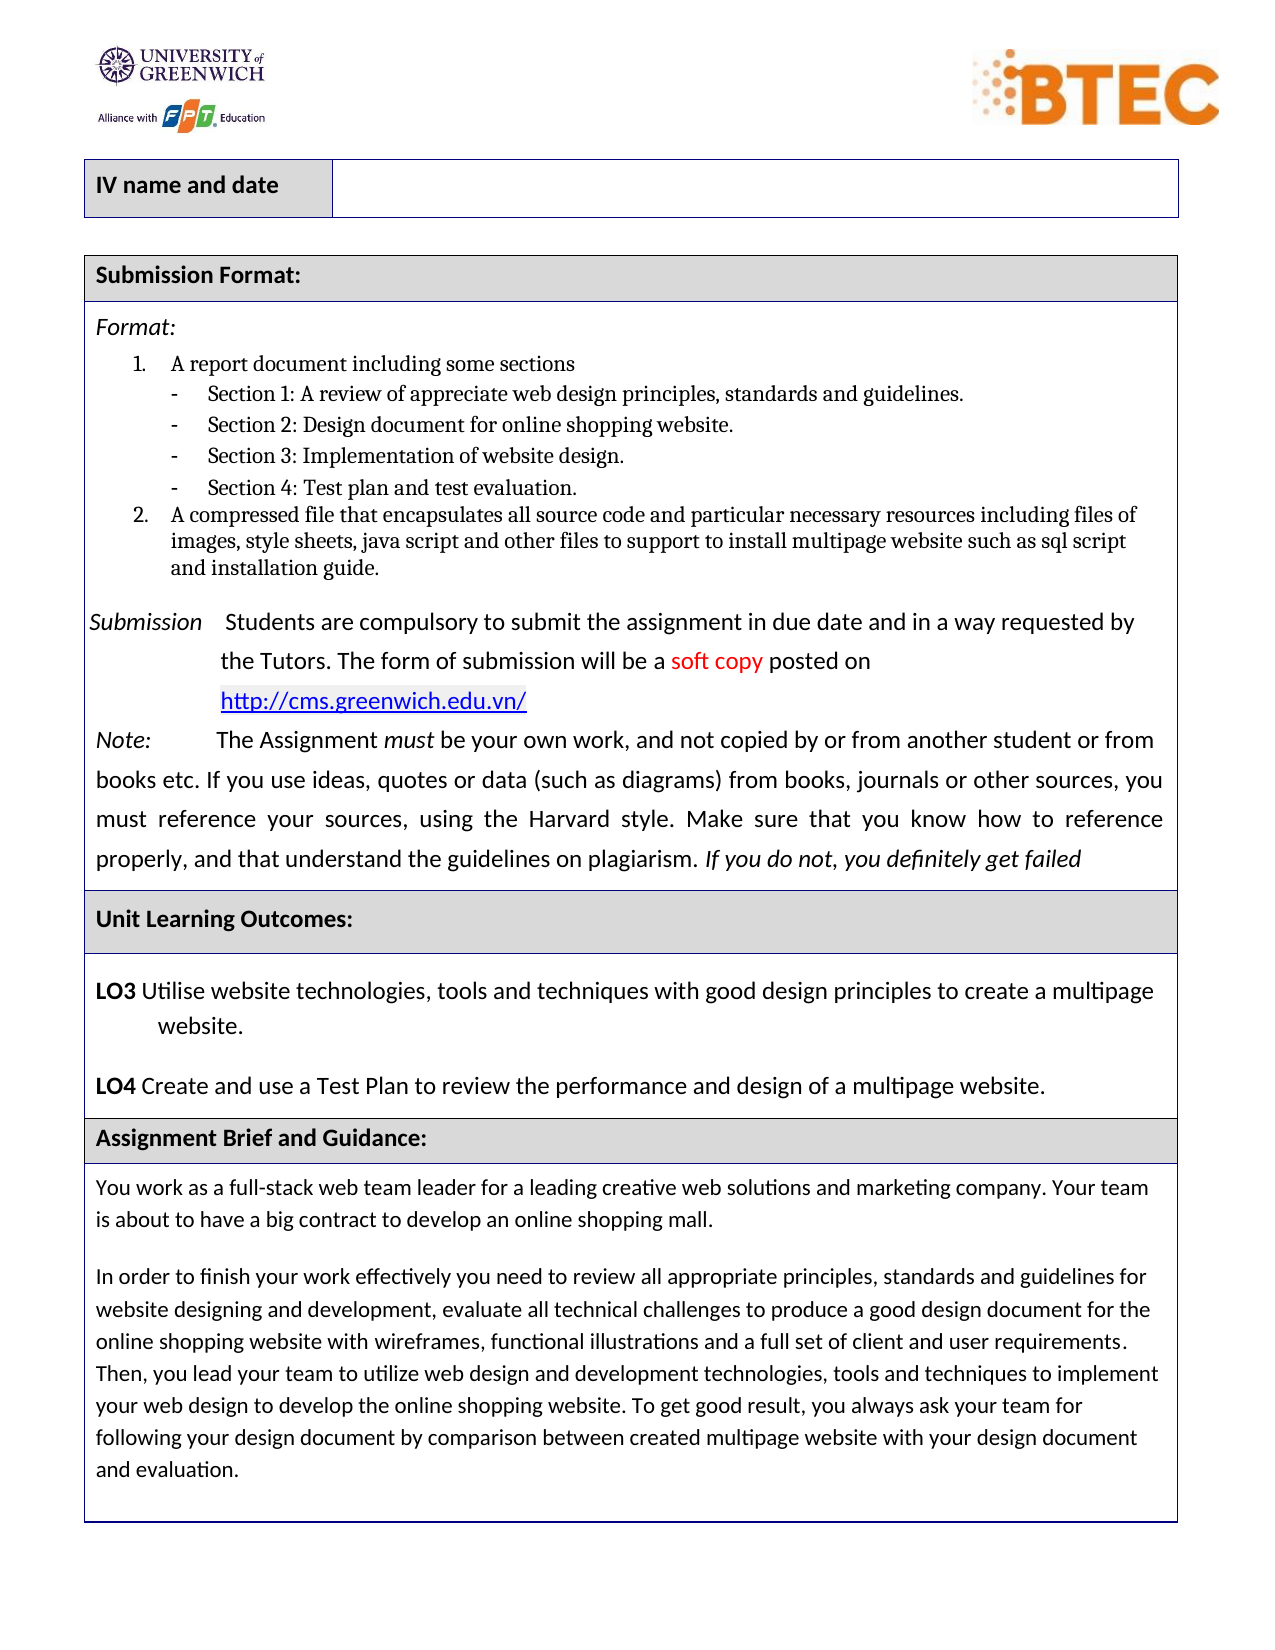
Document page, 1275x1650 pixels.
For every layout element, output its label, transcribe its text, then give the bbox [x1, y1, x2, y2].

table_cell LO3 Utilise website technologies, tools and techniques with good design principles to create a multipage website. LO4 Create and use a Test Plan to review the performance and design of a multipage website. [85, 954, 1177, 1118]
table_header Submission Format: [85, 256, 1177, 301]
table_cell IV name and date [85, 160, 332, 217]
picture [84, 32, 277, 144]
table_cell [333, 160, 1178, 217]
table_cell Assignment Brief and Guidance: [85, 1119, 1177, 1163]
picture [972, 49, 1219, 125]
table_cell Unit Learning Outcomes: [85, 891, 1177, 953]
table_cell Format: A report document including some sections Section 1: A review of appreciate web design principles, standards and guidelines. Section 2: Design document for online shopping website. Section 3: Implementation of website design. Section 4: Test plan and test evaluation. A compressed file that encapsulates all source code and particular necessary resources including files of images, style sheets, java script and other files to support to install multipage website such as sql script and installation guide. Submission Students are compulsory to submit the assignment in due date and in a way requested by the Tutors. The form of submission will be a soft copy posted on http://cms.greenwich.edu.vn/ Note: The Assignment must be your own work, and not copied by or from another student or from books etc. If you use ideas, quotes or data (such as diagrams) from books, journals or other sources, you must reference your sources, using the Harvard style. Make sure that you know how to reference properly, and that understand the guidelines on plagiarism. If you do not, you definitely get failed [85, 302, 1177, 890]
